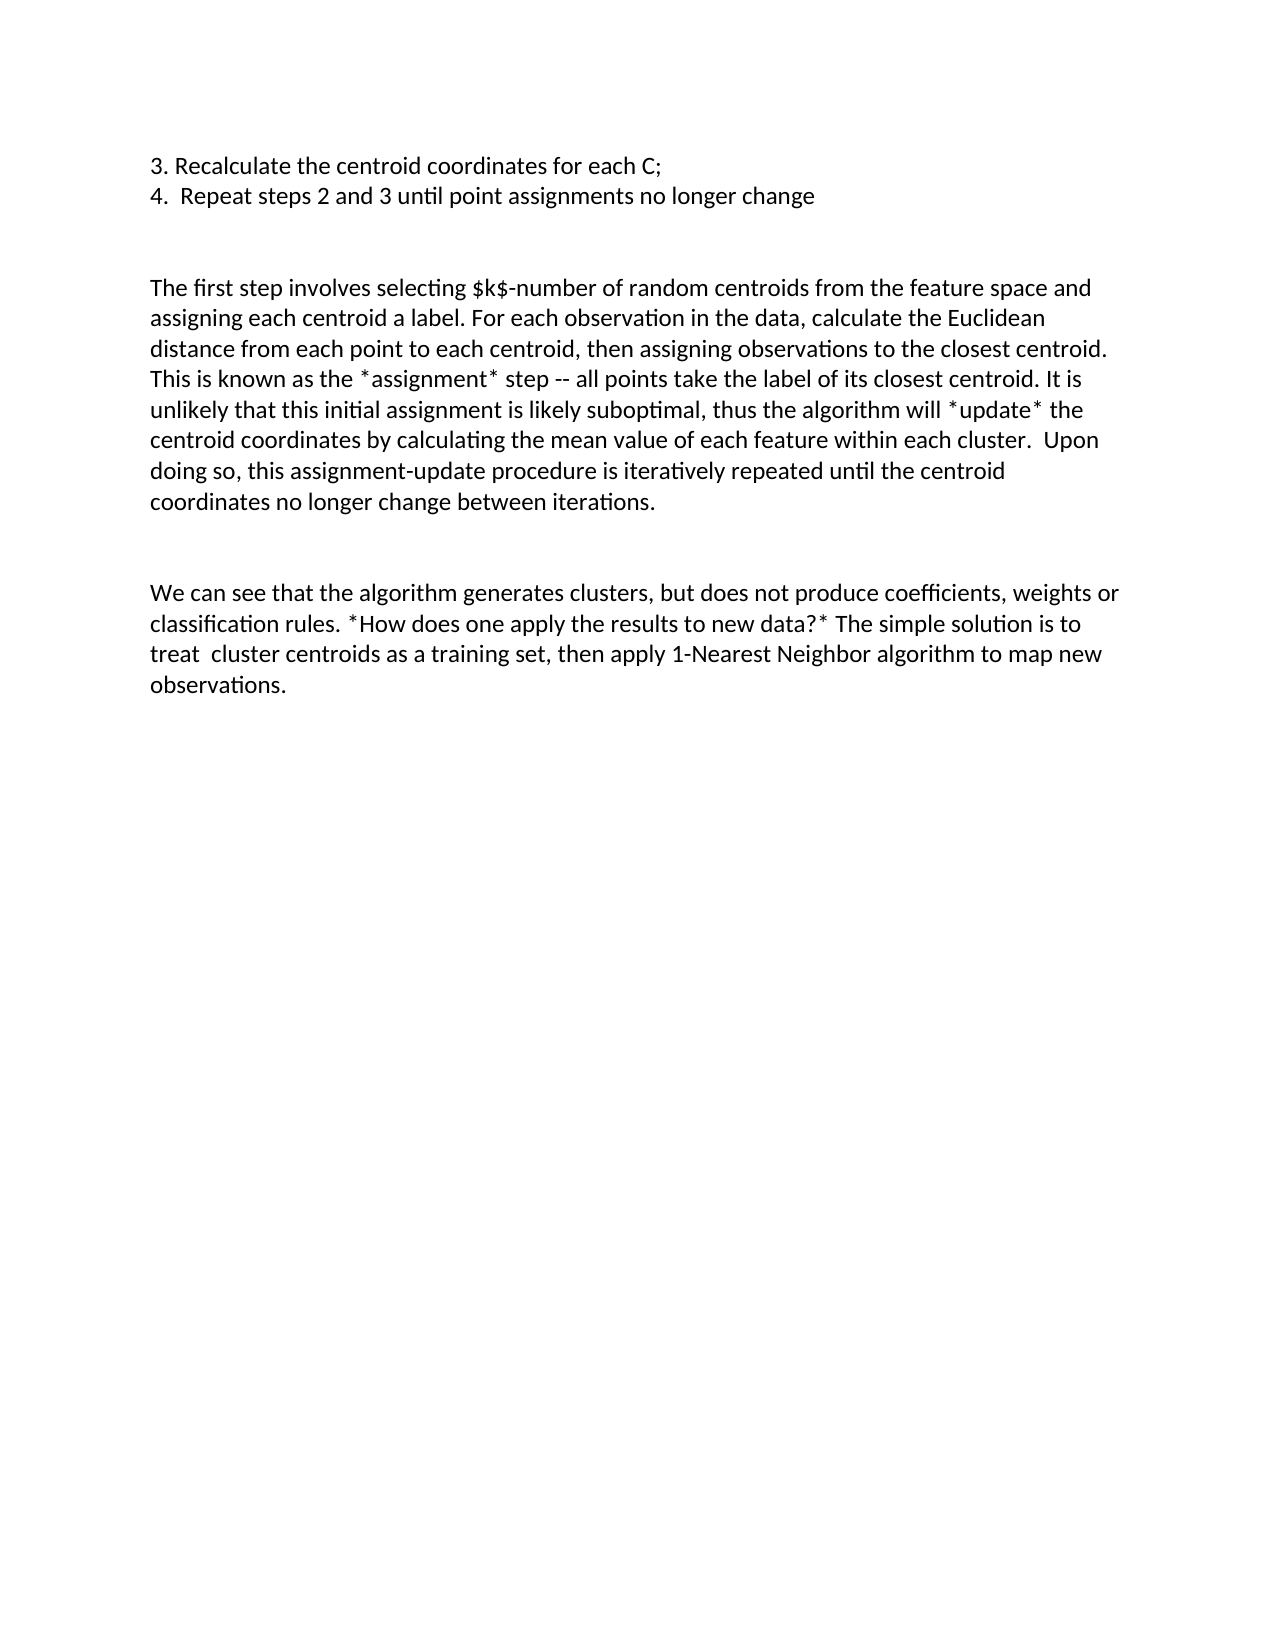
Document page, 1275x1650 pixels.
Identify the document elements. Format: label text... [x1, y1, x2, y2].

text 3. Recalculate the centroid coordinates for each C; [150, 150, 1125, 181]
text The first step involves selecting $k$-number of random centroids from the feature space and assigning each centroid a label. For each observation in the data, calculate the Euclidean distance from each point to each centroid, then assigning observations to the closest centroid. This is known as the *assignment* step -- all points take the label of its closest centroid. It is unlikely that this initial assignment is likely suboptimal, thus the algorithm will *update* the centroid coordinates by calculating the mean value of each feature within each cluster. Upon doing so, this assignment-update procedure is iteratively repeated until the centroid coordinates no longer change between iterations. [150, 272, 1125, 516]
text 4. Repeat steps 2 and 3 until point assignments no longer change [150, 181, 1125, 211]
text We can see that the algorithm generates clusters, but does not produce coefficients, weights or classification rules. *How does one apply the results to new data?* The simple solution is to treat cluster centroids as a training set, then apply 1-Nearest Neighbor algorithm to map new observations. [150, 577, 1125, 699]
